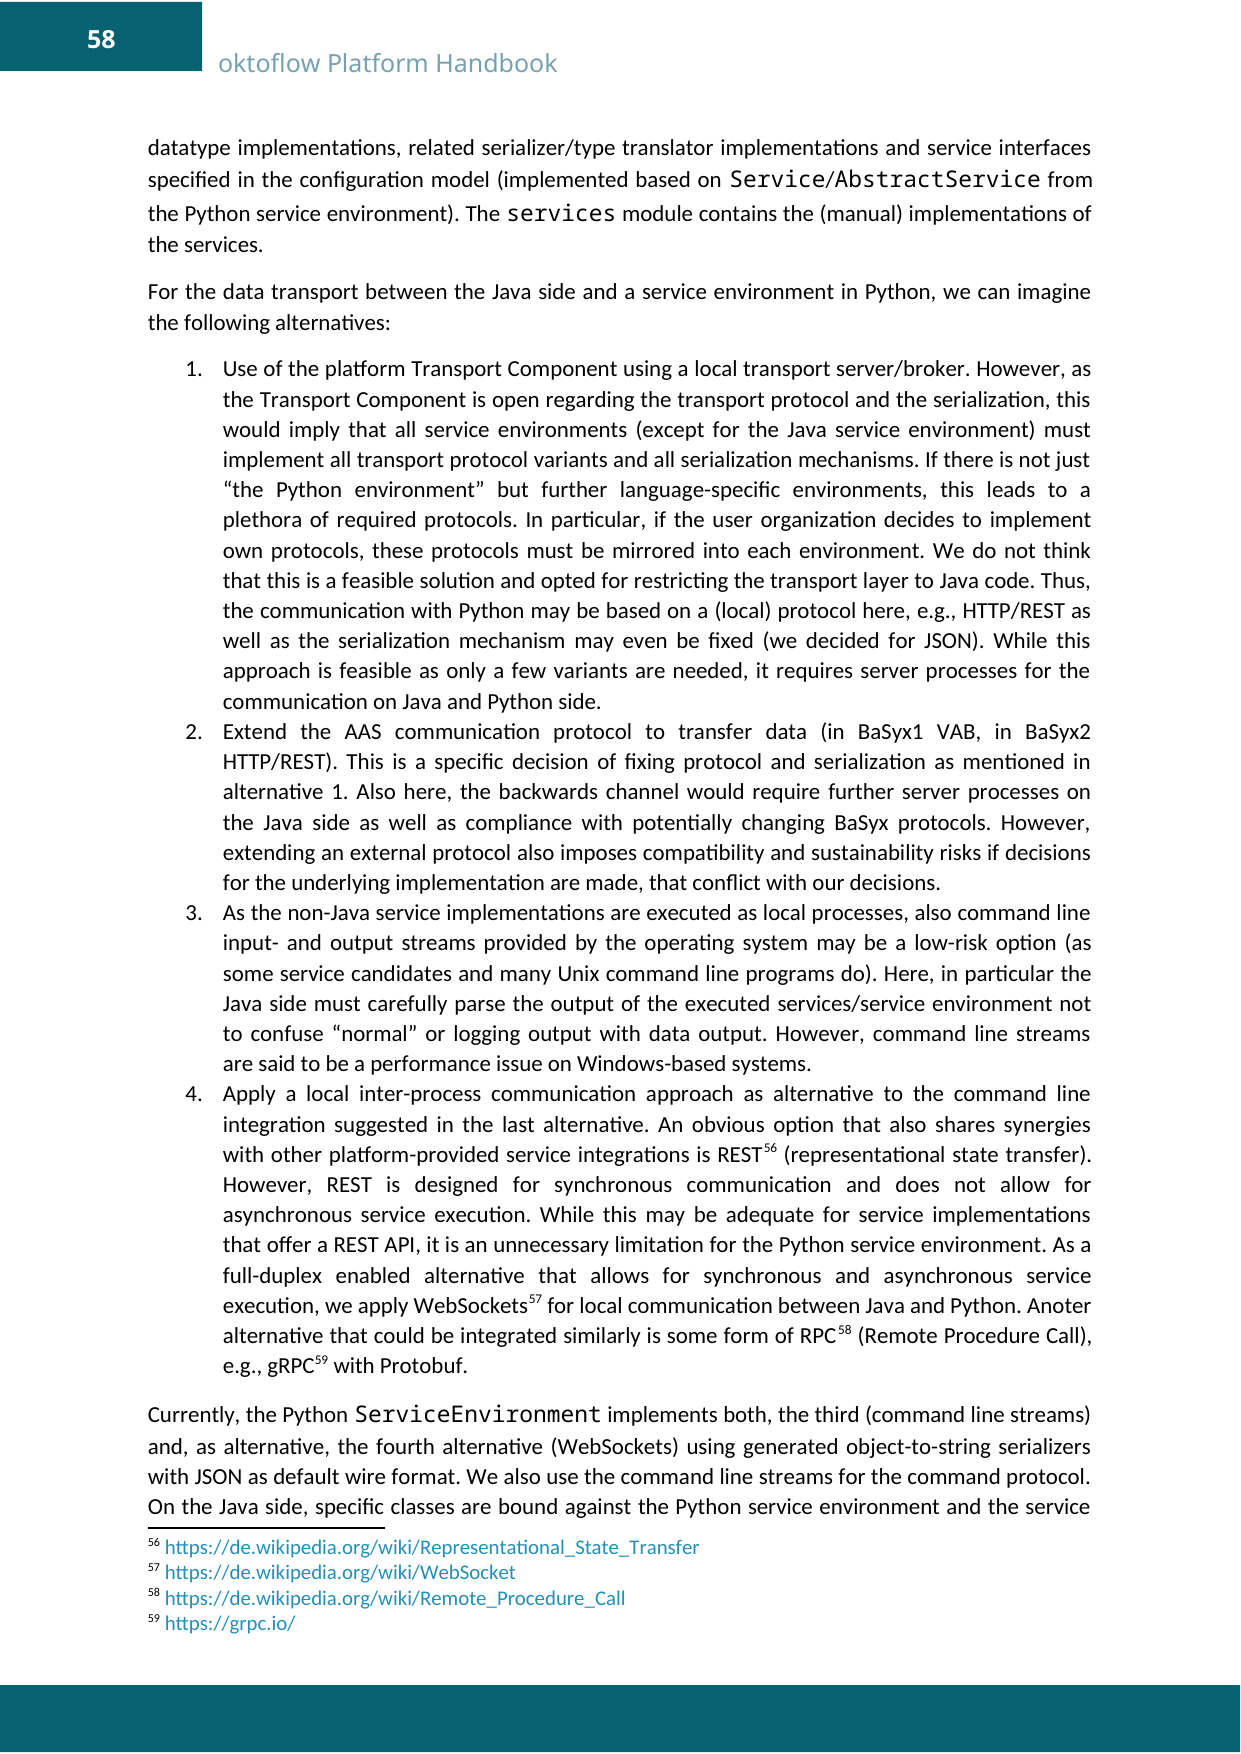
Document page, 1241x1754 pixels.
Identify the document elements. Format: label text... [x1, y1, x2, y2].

list As the non-Java service implementations are executed as local processes, also command line input- and output streams provided by the operating system may be a low-risk option (as some service candidates and many Unix command line programs do). Here, in particular the Java side must carefully parse the output of the executed services/service environment not to confuse “normal” or logging output with data output. However, command line streams are said to be a performance issue on Windows-based systems. [185, 898, 1093, 1077]
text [148, 133, 1093, 259]
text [148, 1398, 1093, 1520]
list Apply a local inter-process communication approach as alternative to the command line integration suggested in the last alternative. An obvious option that also shares synergies with other platform-provided service integrations is REST (representational state transfer). However, REST is designed for synchronous communication and does not allow for asynchronous service execution. While this may be adequate for service implementations that offer a REST API, it is an unnecessary limitation for the Python service environment. As a full-duplex enabled alternative that allows for synchronous and asynchronous service execution, we apply WebSockets for local communication between Java and Python. Anoter alternative that could be integrated similarly is some form of RPC (Remote Procedure Call), e.g., gRPC with Protobuf. [185, 1079, 1093, 1379]
text For the data transport between the Java side and a service environment in Python, we can imagine the following alternatives: [148, 277, 1093, 336]
list Extend the AAS communication protocol to transfer data (in BaSyx1 VAB, in BaSyx2 HTTP/REST). This is a specific decision of fixing protocol and serialization as mentioned in alternative 1. Also here, the backwards channel would require further server processes on the Java side as well as compliance with potentially changing BaSyx protocols. However, extending an external protocol also imposes compatibility and sustainability risks if decisions for the underlying implementation are made, that conflict with our decisions. [185, 717, 1093, 896]
list Use of the platform Transport Component using a local transport server/broker. However, as the Transport Component is open regarding the transport protocol and the serialization, this would imply that all service environments (except for the Java service environment) must implement all transport protocol variants and all serialization mechanisms. If there is not just “the Python environment” but further language-specific environments, this leads to a plethora of required protocols. In particular, if the user organization decides to implement own protocols, these protocols must be mirrored into each environment. We do not think that this is a feasible solution and opted for restricting the transport layer to Java code. Thus, the communication with Python may be based on a (local) protocol here, e.g., HTTP/REST as well as the serialization mechanism may even be fixed (we decided for JSON). While this approach is feasible as only a few variants are needed, it requires server processes for the communication on Java and Python side. [185, 354, 1093, 715]
